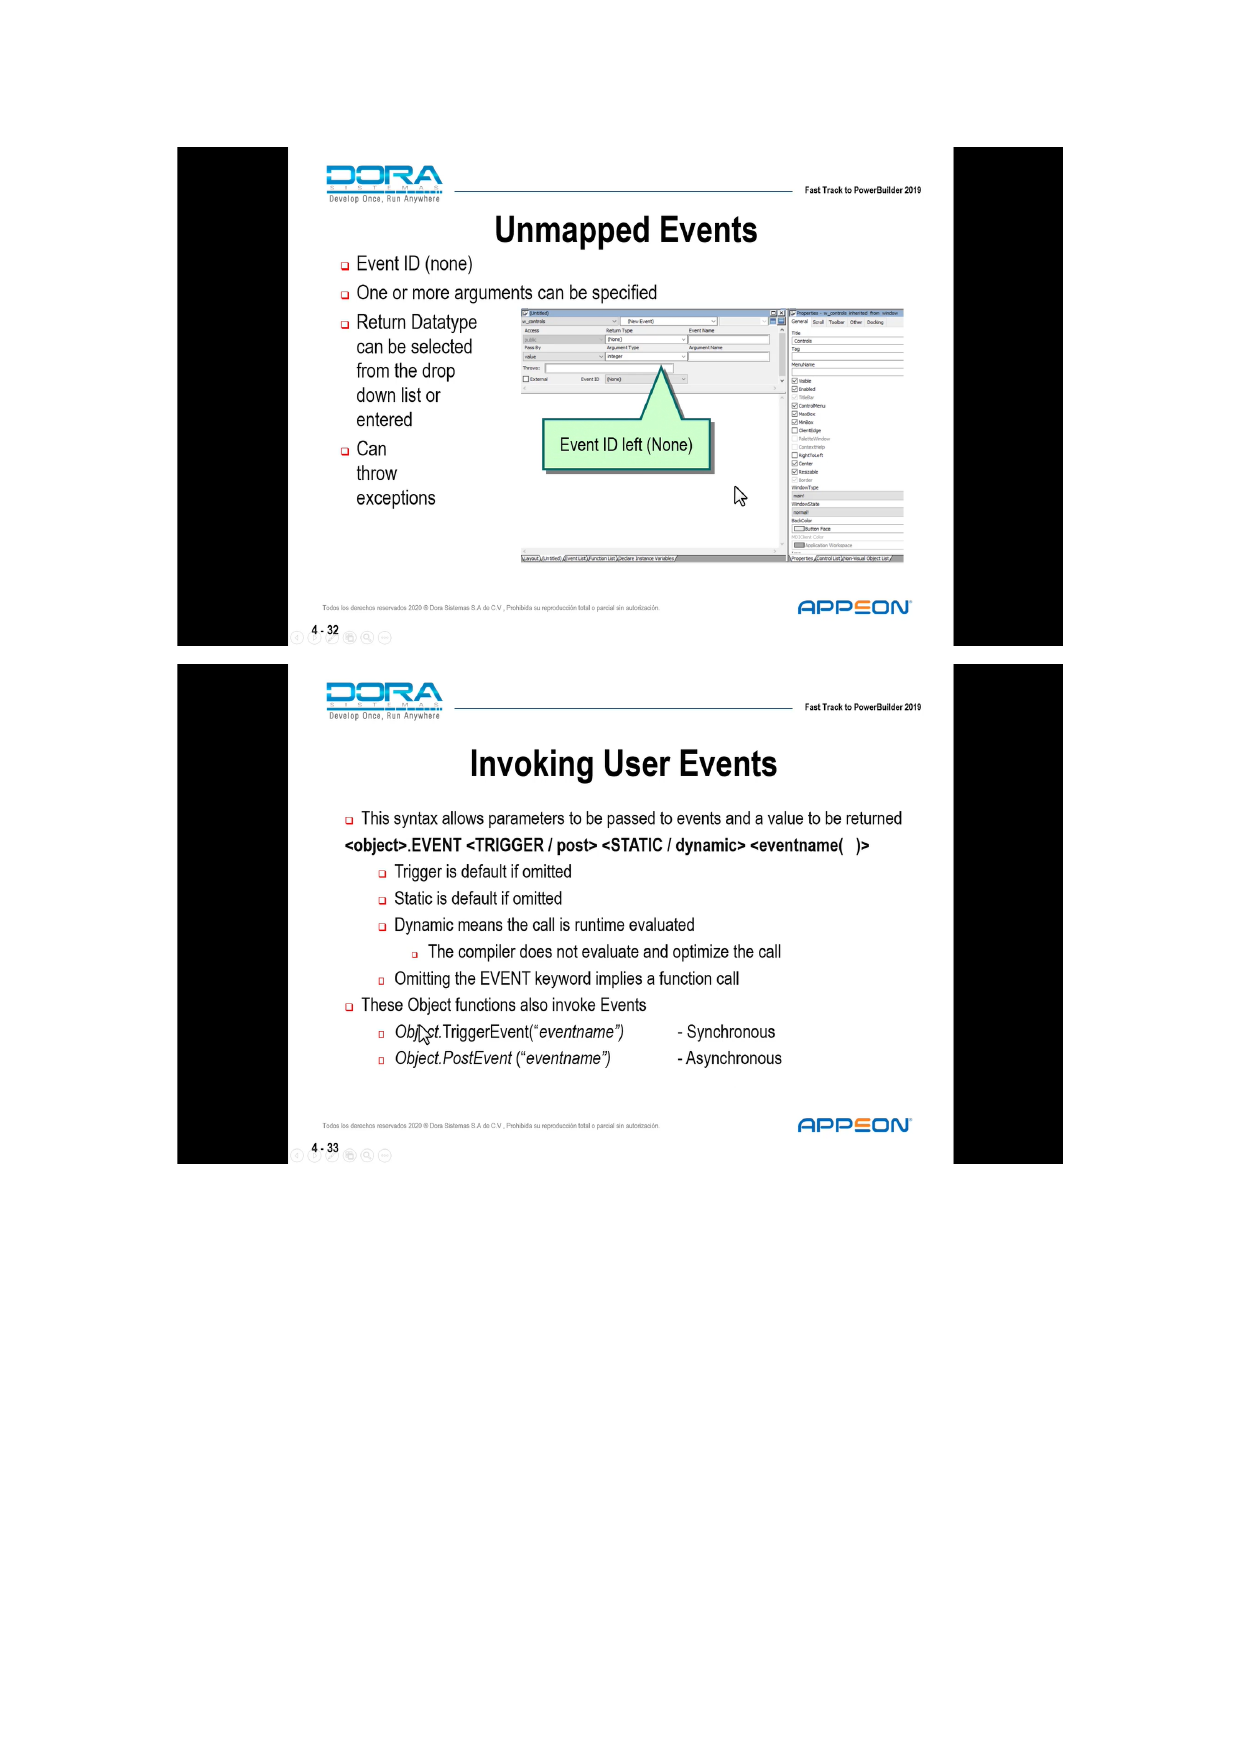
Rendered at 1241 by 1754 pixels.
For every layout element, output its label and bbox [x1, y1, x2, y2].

picture [177, 147, 1063, 646]
picture [177, 664, 1063, 1164]
